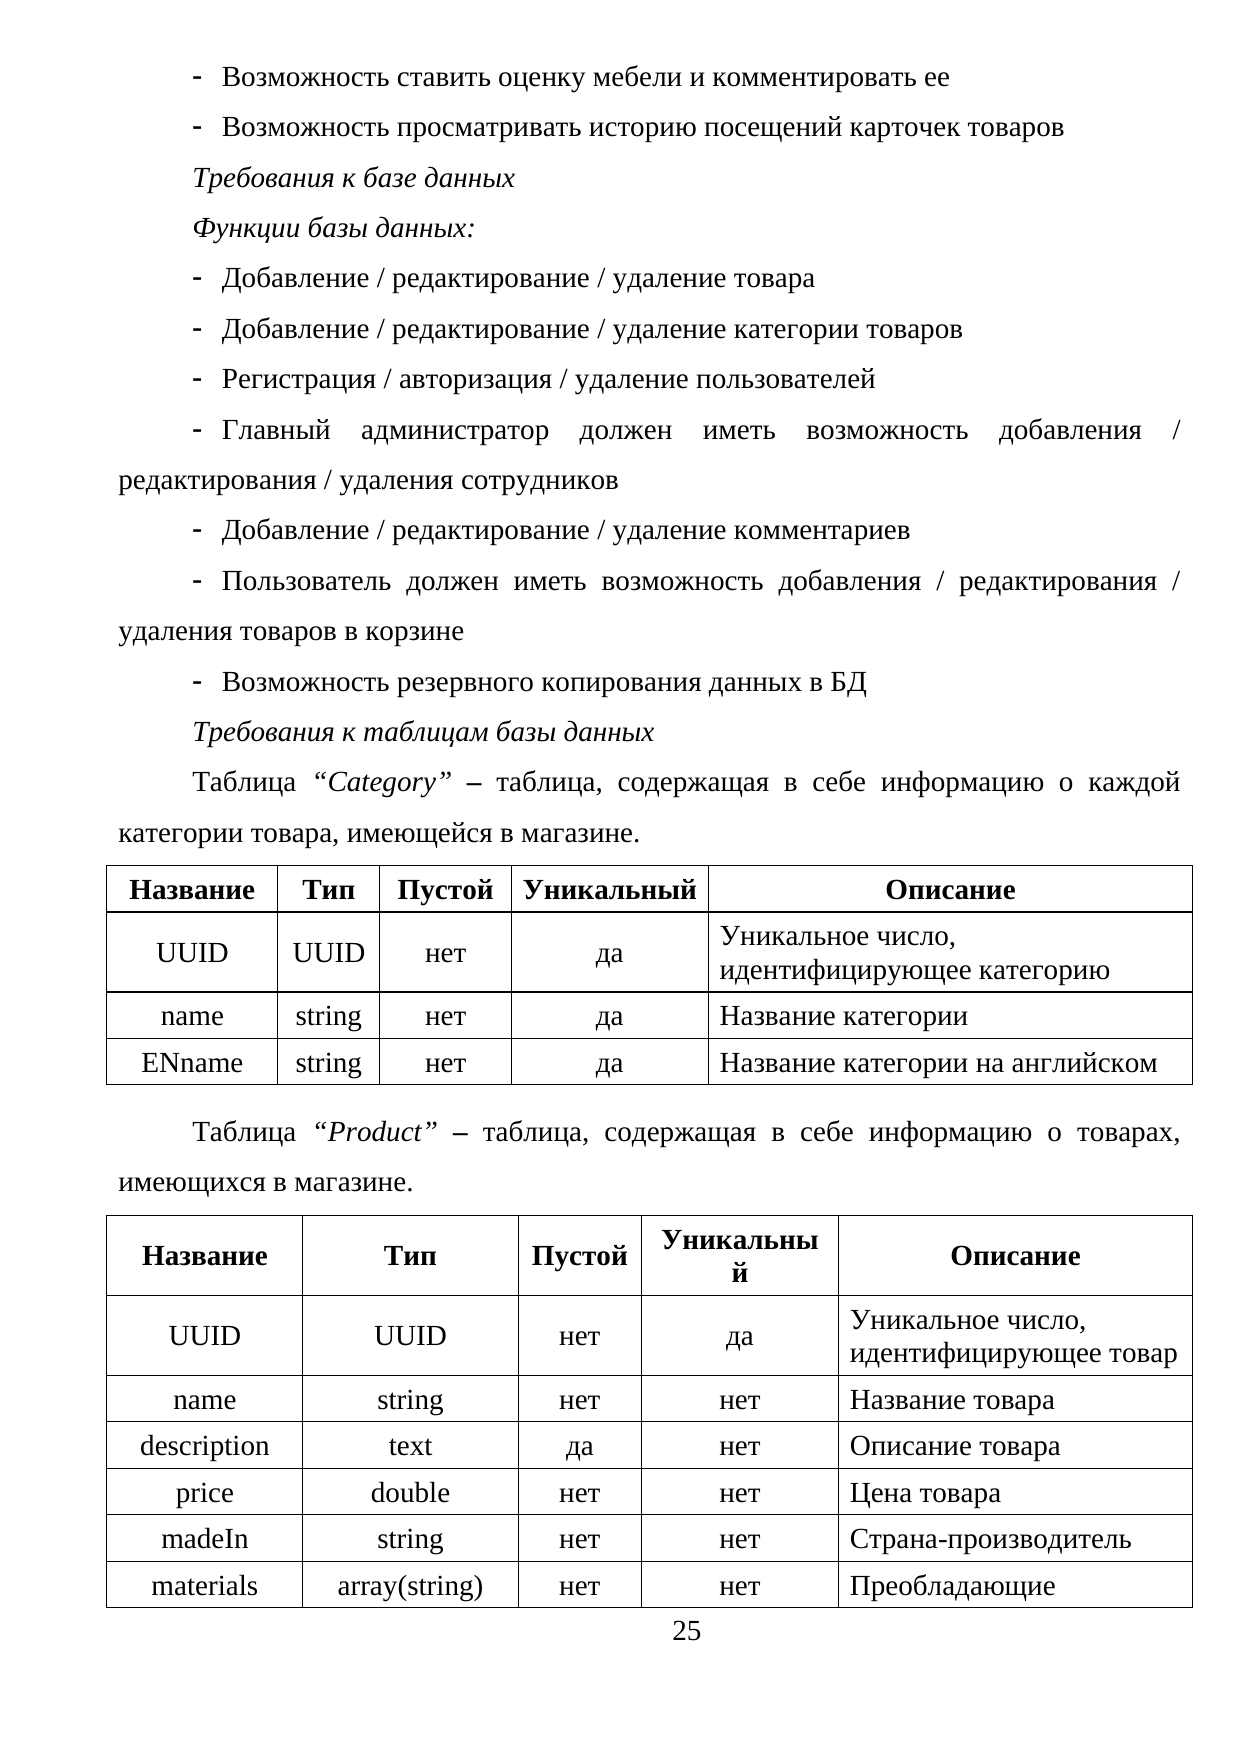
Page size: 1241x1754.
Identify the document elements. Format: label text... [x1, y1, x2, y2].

table_cell нет [642, 1469, 838, 1514]
table_cell нет [642, 1422, 838, 1468]
table_cell да [519, 1422, 641, 1468]
table_cell UUID [107, 913, 277, 991]
table_cell нет [380, 993, 511, 1038]
table_cell UUID [303, 1296, 518, 1375]
table_cell UUID [107, 1296, 302, 1375]
table_cell нет [642, 1562, 838, 1607]
table_cell ENname [107, 1039, 277, 1084]
table_cell array(string) [303, 1562, 518, 1607]
table_cell нет [519, 1376, 641, 1421]
table_cell text [303, 1422, 518, 1468]
table_cell materials [107, 1562, 302, 1607]
table_cell нет [380, 913, 511, 991]
table_cell Страна-производитель [839, 1515, 1192, 1561]
text Требования к таблицам базы данных [118, 714, 1181, 748]
table_cell да [642, 1296, 838, 1375]
text Таблица “Category” – таблица, содержащая в себе информацию о каждой категории товара, имеющейся в магазине. [118, 764, 1181, 848]
table_cell нет [642, 1376, 838, 1421]
table_cell да [512, 913, 708, 991]
table_header Уникальный [642, 1216, 838, 1295]
table_header Уникальный [512, 866, 708, 911]
table_header Название [107, 1216, 302, 1295]
table_header Название [107, 866, 277, 911]
list Добавление / редактирование / удаление комментариев [118, 512, 1181, 546]
table_cell madeIn [107, 1515, 302, 1561]
table_cell description [107, 1422, 302, 1468]
list Добавление / редактирование / удаление товара [118, 261, 1181, 294]
list Возможность просматривать историю посещений карточек товаров [118, 109, 1181, 143]
list Регистрация / авторизация / удаление пользователей [118, 361, 1181, 395]
table_header Пустой [519, 1216, 641, 1295]
list Пользователь должен иметь возможность добавления / редактирования / удаления товаров в корзине [118, 563, 1181, 647]
table_header Описание [839, 1216, 1192, 1295]
table_cell Уникальное число, идентифицирующее категорию [709, 913, 1192, 991]
list Возможность ставить оценку мебели и комментировать ее [118, 59, 1181, 93]
table_cell нет [380, 1039, 511, 1084]
table_cell Название категории [709, 993, 1192, 1038]
table_cell нет [642, 1515, 838, 1561]
list Главный администратор должен иметь возможность добавления / редактирования / удаления сотрудников [118, 412, 1181, 496]
table_cell string [278, 993, 379, 1038]
table_cell UUID [278, 913, 379, 991]
table_cell да [512, 1039, 708, 1084]
table_cell Уникальное число, идентифицирующее товар [839, 1296, 1192, 1375]
table_cell Название товара [839, 1376, 1192, 1421]
table_cell Цена товара [839, 1469, 1192, 1514]
table_cell string [278, 1039, 379, 1084]
table_cell name [107, 993, 277, 1038]
list Возможность резервного копирования данных в БД [118, 664, 1181, 697]
table_cell Описание товара [839, 1422, 1192, 1468]
table_cell price [107, 1469, 302, 1514]
table_cell нет [519, 1296, 641, 1375]
table_cell нет [519, 1515, 641, 1561]
table_cell name [107, 1376, 302, 1421]
text Функции базы данных: [118, 210, 1181, 244]
table_header Пустой [380, 866, 511, 911]
table_cell да [512, 993, 708, 1038]
table_header Тип [303, 1216, 518, 1295]
list Добавление / редактирование / удаление категории товаров [118, 311, 1181, 344]
table_cell Название категории на английском [709, 1039, 1192, 1084]
table_cell string [303, 1376, 518, 1421]
text Требования к базе данных [118, 160, 1181, 193]
table_header Описание [709, 866, 1192, 911]
table_cell double [303, 1469, 518, 1514]
table_cell string [303, 1515, 518, 1561]
table_cell нет [519, 1469, 641, 1514]
table_header Тип [278, 866, 379, 911]
text Таблица “Product” – таблица, содержащая в себе информацию о товарах, имеющихся в магазине. [118, 1114, 1181, 1198]
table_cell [839, 1562, 1192, 1607]
table_cell нет [519, 1562, 641, 1607]
